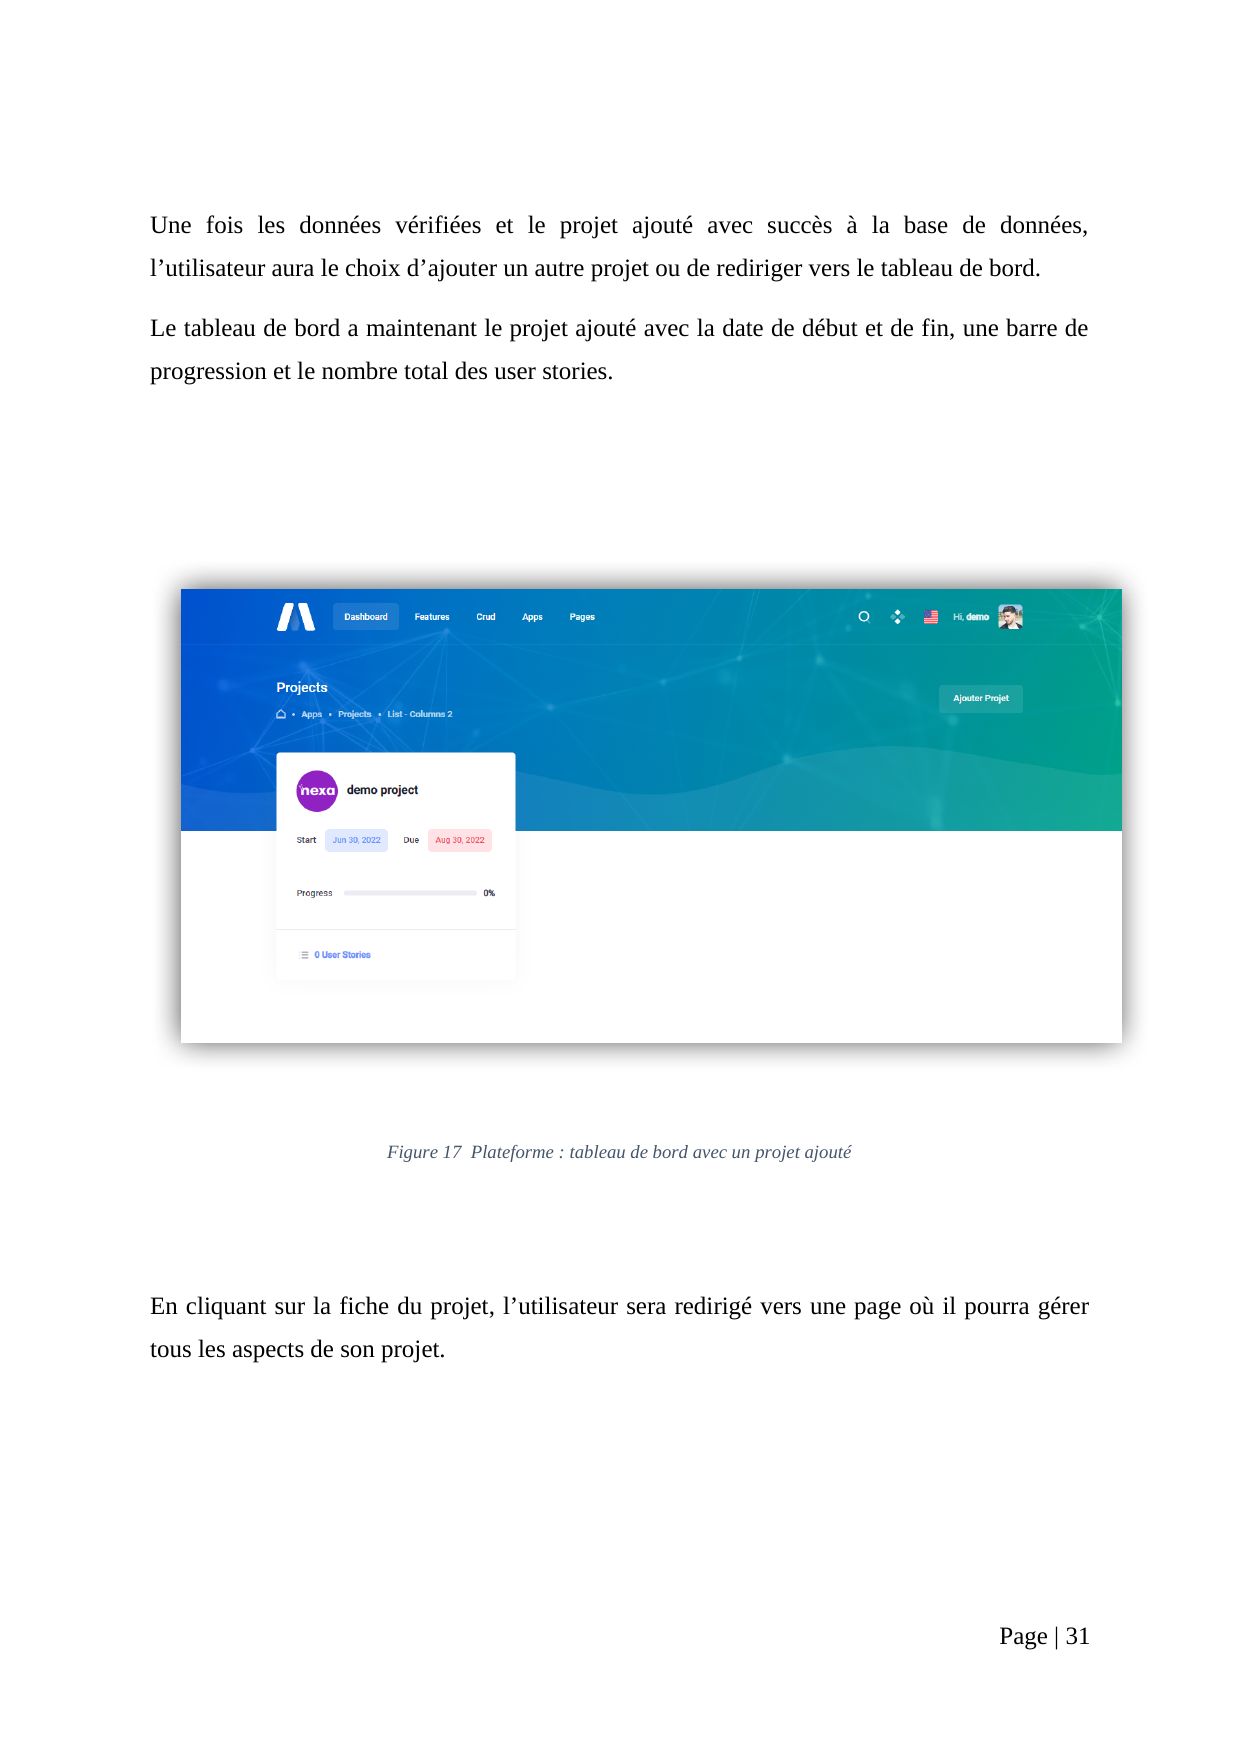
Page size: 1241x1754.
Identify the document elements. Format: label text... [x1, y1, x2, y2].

text Figure 17 Plateforme : tableau de bord avec un projet ajouté [150, 1141, 1090, 1163]
text En cliquant sur la fiche du projet, l’utilisateur sera redirigé vers une page où il pourra gérer tous les aspects de son projet. [150, 1291, 1090, 1363]
text Le tableau de bord a maintenant le projet ajouté avec la date de début et de fin, une barre de progression et le nombre total des user stories. [150, 313, 1090, 384]
text Une fois les données vérifiées et le projet ajouté avec succès à la base de données, l’utilisateur aura le choix d’ajouter un autre projet ou de rediriger vers le tableau de bord. [150, 210, 1090, 282]
picture [181, 589, 1122, 1043]
